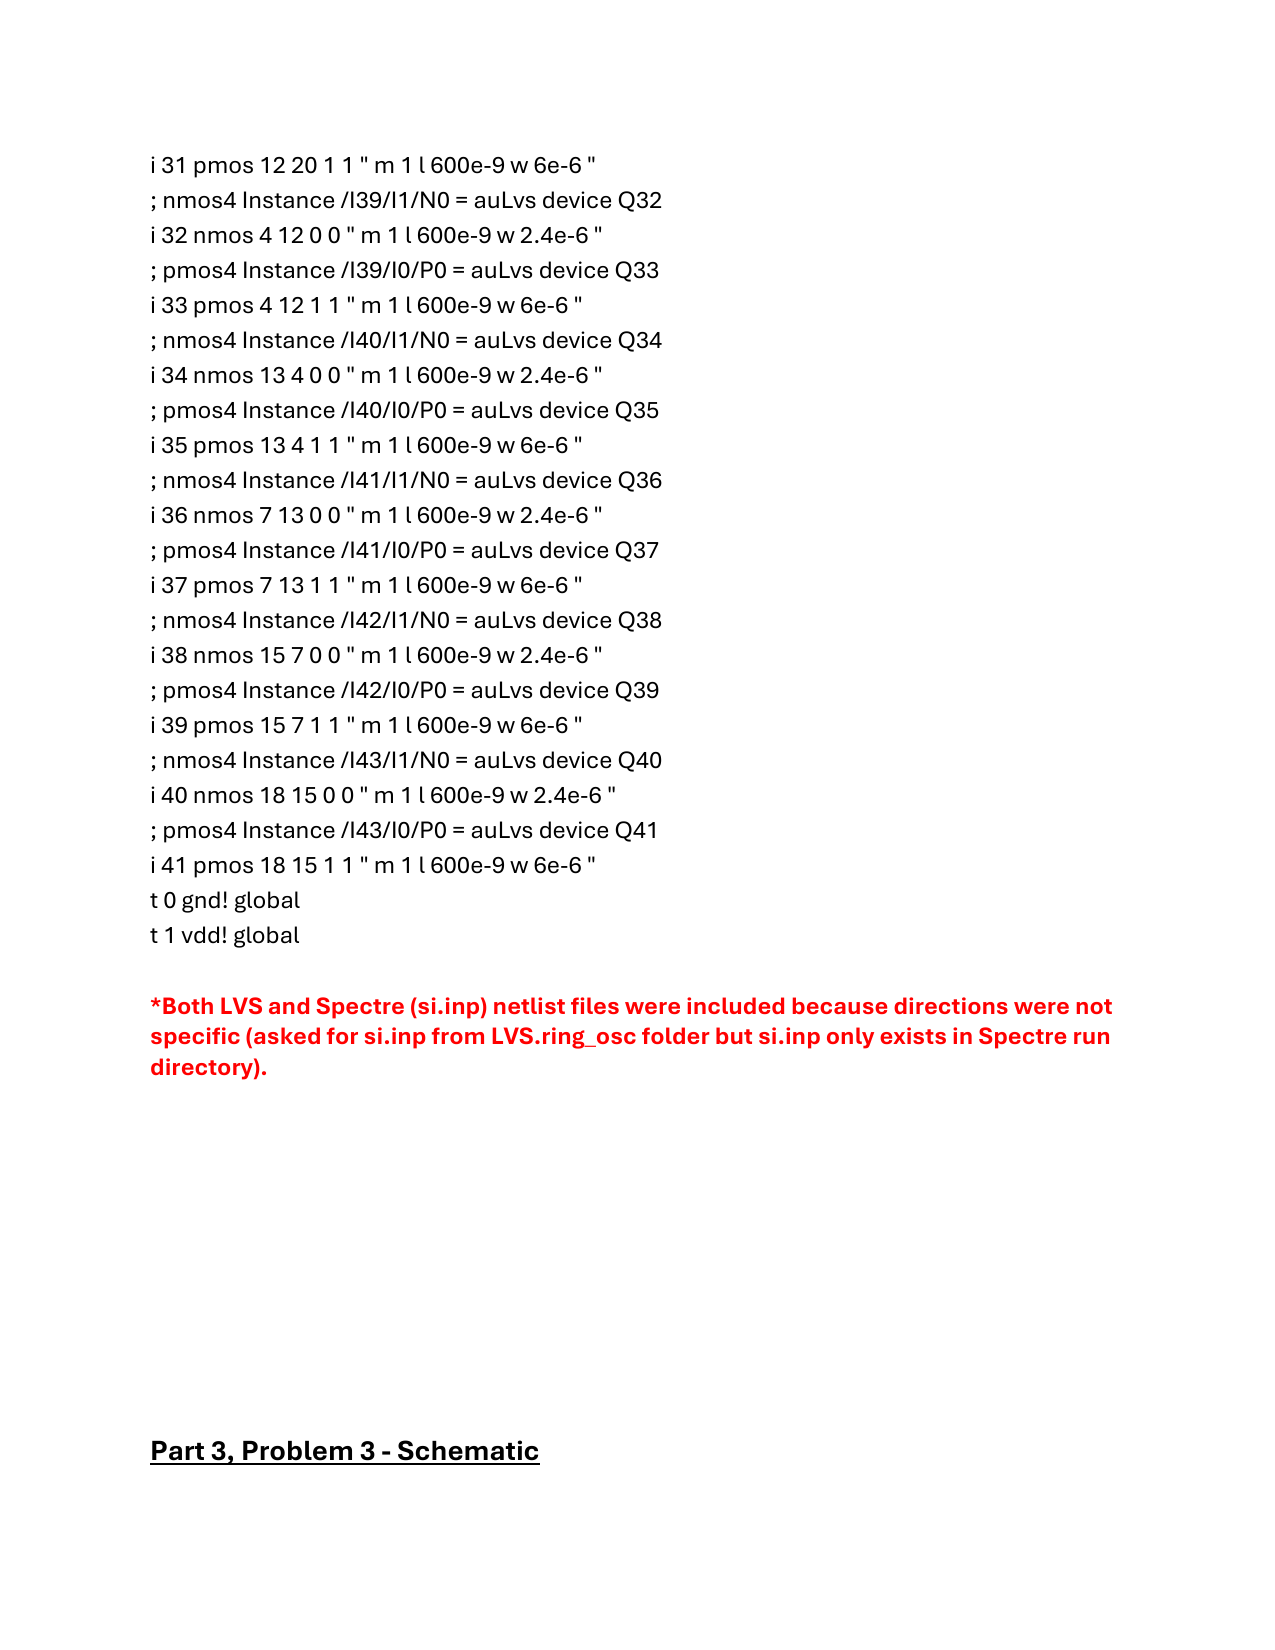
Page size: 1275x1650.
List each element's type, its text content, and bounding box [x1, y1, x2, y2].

text i 33 pmos 4 12 1 1 " m 1 l 600e-9 w 6e-6 " [150, 290, 1125, 321]
text ; pmos4 Instance /I39/I0/P0 = auLvs device Q33 [150, 255, 1125, 286]
text ; pmos4 Instance /I40/I0/P0 = auLvs device Q35 [150, 395, 1125, 426]
text i 32 nmos 4 12 0 0 " m 1 l 600e-9 w 2.4e-6 " [150, 220, 1125, 251]
text ; nmos4 Instance /I39/I1/N0 = auLvs device Q32 [150, 185, 1125, 216]
text ; nmos4 Instance /I42/I1/N0 = auLvs device Q38 [150, 605, 1125, 636]
text i 31 pmos 12 20 1 1 " m 1 l 600e-9 w 6e-6 " [150, 150, 1125, 181]
text i 40 nmos 18 15 0 0 " m 1 l 600e-9 w 2.4e-6 " [150, 780, 1125, 811]
text *Both LVS and Spectre (si.inp) netlist files were included because directions were not specific (asked for si.inp from LVS.ring_osc folder but si.inp only exists in Spectre run directory). [150, 991, 1125, 1082]
text i 35 pmos 13 4 1 1 " m 1 l 600e-9 w 6e-6 " [150, 430, 1125, 461]
text ; pmos4 Instance /I41/I0/P0 = auLvs device Q37 [150, 535, 1125, 566]
text ; pmos4 Instance /I43/I0/P0 = auLvs device Q41 [150, 815, 1125, 846]
text t 1 vdd! global [150, 920, 1125, 951]
text Part 3, Problem 3 - Schematic [150, 1433, 1125, 1469]
text ; nmos4 Instance /I41/I1/N0 = auLvs device Q36 [150, 465, 1125, 496]
text i 34 nmos 13 4 0 0 " m 1 l 600e-9 w 2.4e-6 " [150, 360, 1125, 391]
text ; pmos4 Instance /I42/I0/P0 = auLvs device Q39 [150, 675, 1125, 706]
text i 41 pmos 18 15 1 1 " m 1 l 600e-9 w 6e-6 " [150, 850, 1125, 881]
text i 38 nmos 15 7 0 0 " m 1 l 600e-9 w 2.4e-6 " [150, 640, 1125, 671]
text ; nmos4 Instance /I43/I1/N0 = auLvs device Q40 [150, 745, 1125, 776]
text t 0 gnd! global [150, 885, 1125, 916]
text i 37 pmos 7 13 1 1 " m 1 l 600e-9 w 6e-6 " [150, 570, 1125, 601]
text i 39 pmos 15 7 1 1 " m 1 l 600e-9 w 6e-6 " [150, 710, 1125, 741]
text i 36 nmos 7 13 0 0 " m 1 l 600e-9 w 2.4e-6 " [150, 500, 1125, 531]
text ; nmos4 Instance /I40/I1/N0 = auLvs device Q34 [150, 325, 1125, 356]
